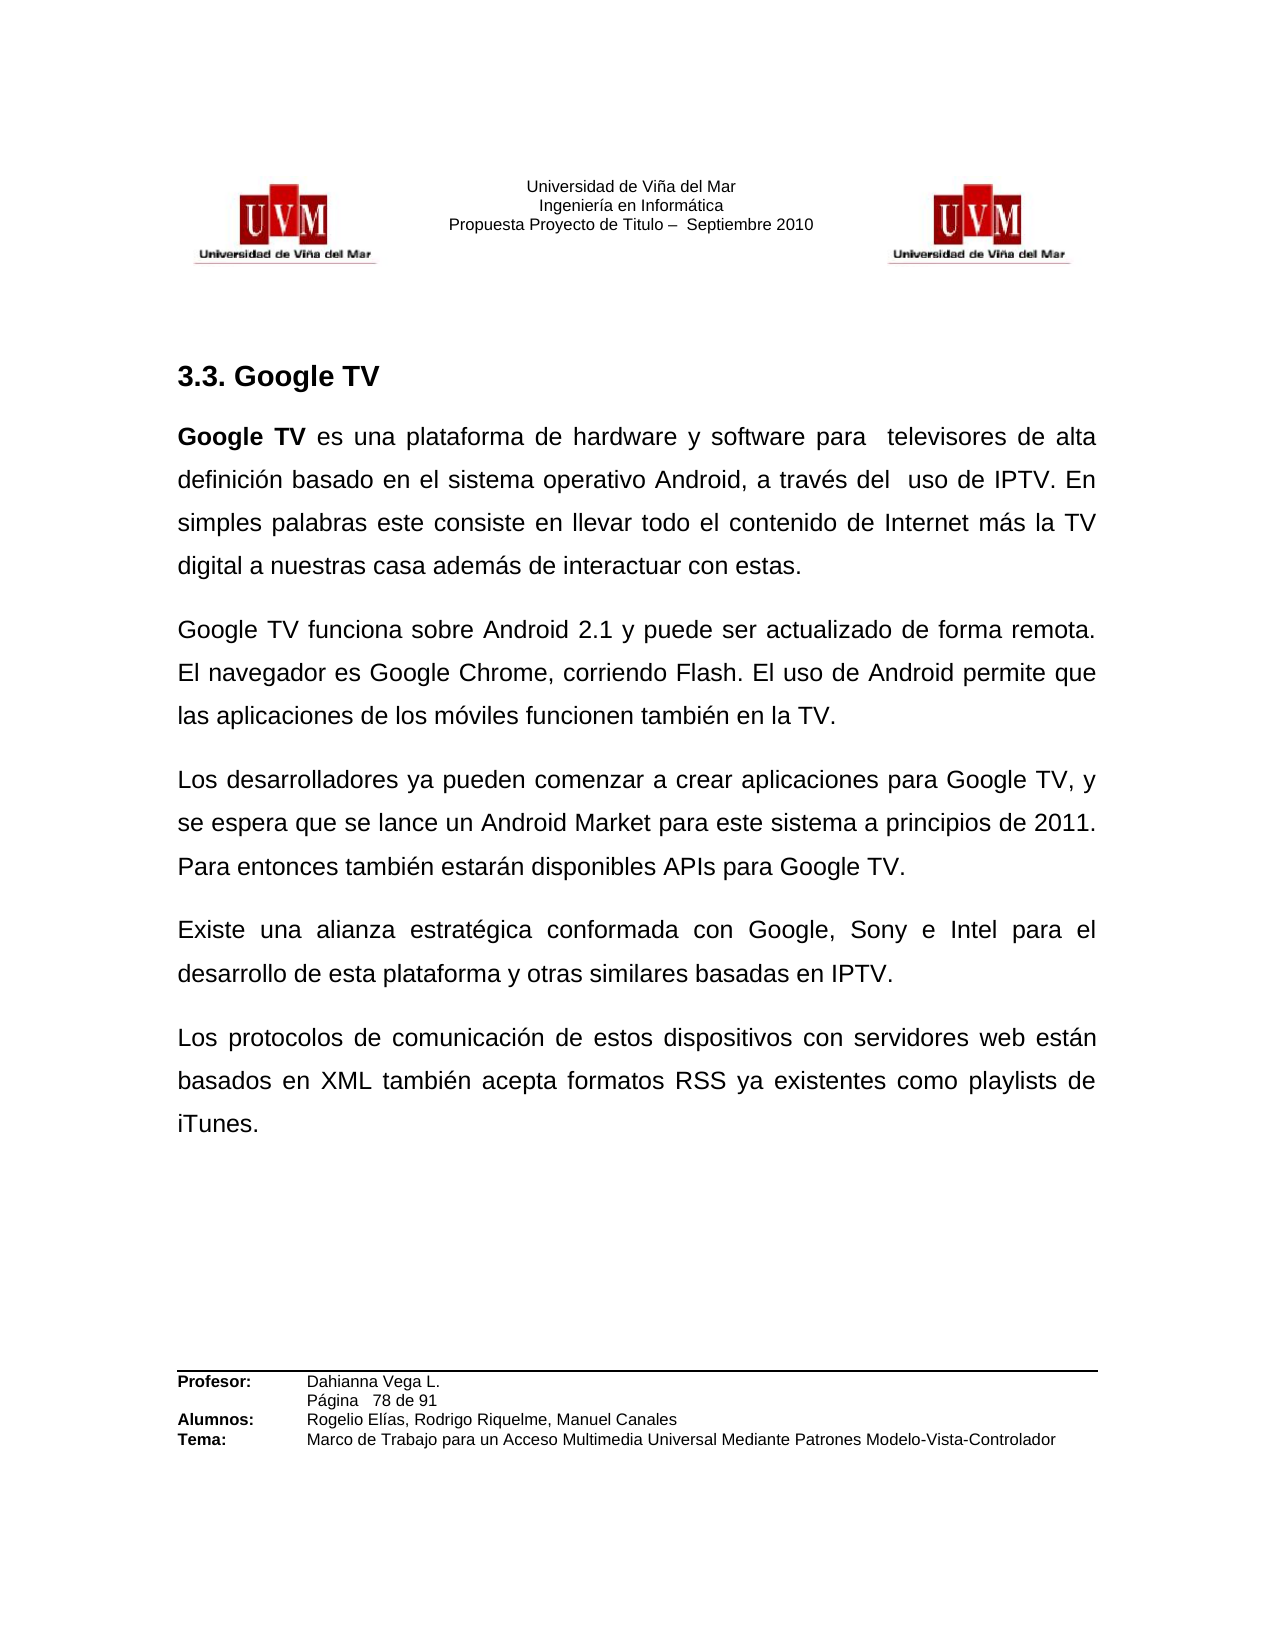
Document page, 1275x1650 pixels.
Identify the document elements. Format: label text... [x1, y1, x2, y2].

text Los desarrolladores ya pueden comenzar a crear aplicaciones para Google TV, y se espera que se lance un Android Market para este sistema a principios de 2011. Para entonces también estarán disponibles APIs para Google TV. [177, 765, 1098, 880]
text Los protocolos de comunicación de estos dispositivos con servidores web están basados en XML también acepta formatos RSS ya existentes como playlists de iTunes. [177, 1022, 1098, 1137]
subtitle 3.3. Google TV [177, 359, 1098, 392]
text Google TV funciona sobre Android 2.1 y puede ser actualizado de forma remota. El navegador es Google Chrome, corriendo Flash. El uso de Android permite que las aplicaciones de los móviles funcionen también en la TV. [177, 615, 1098, 730]
picture [871, 176, 1084, 267]
text Existe una alianza estratégica conformada con Google, Sony e Intel para el desarrollo de esta plataforma y otras similares basadas en IPTV. [177, 915, 1098, 987]
text Google TV es una plataforma de hardware y software para televisores de alta definición basado en el sistema operativo Android, a través del uso de IPTV. En simples palabras este consiste en llevar todo el contenido de Internet más la TV digital a nuestras casa además de interactuar con estas. [177, 422, 1098, 580]
picture [177, 176, 390, 267]
